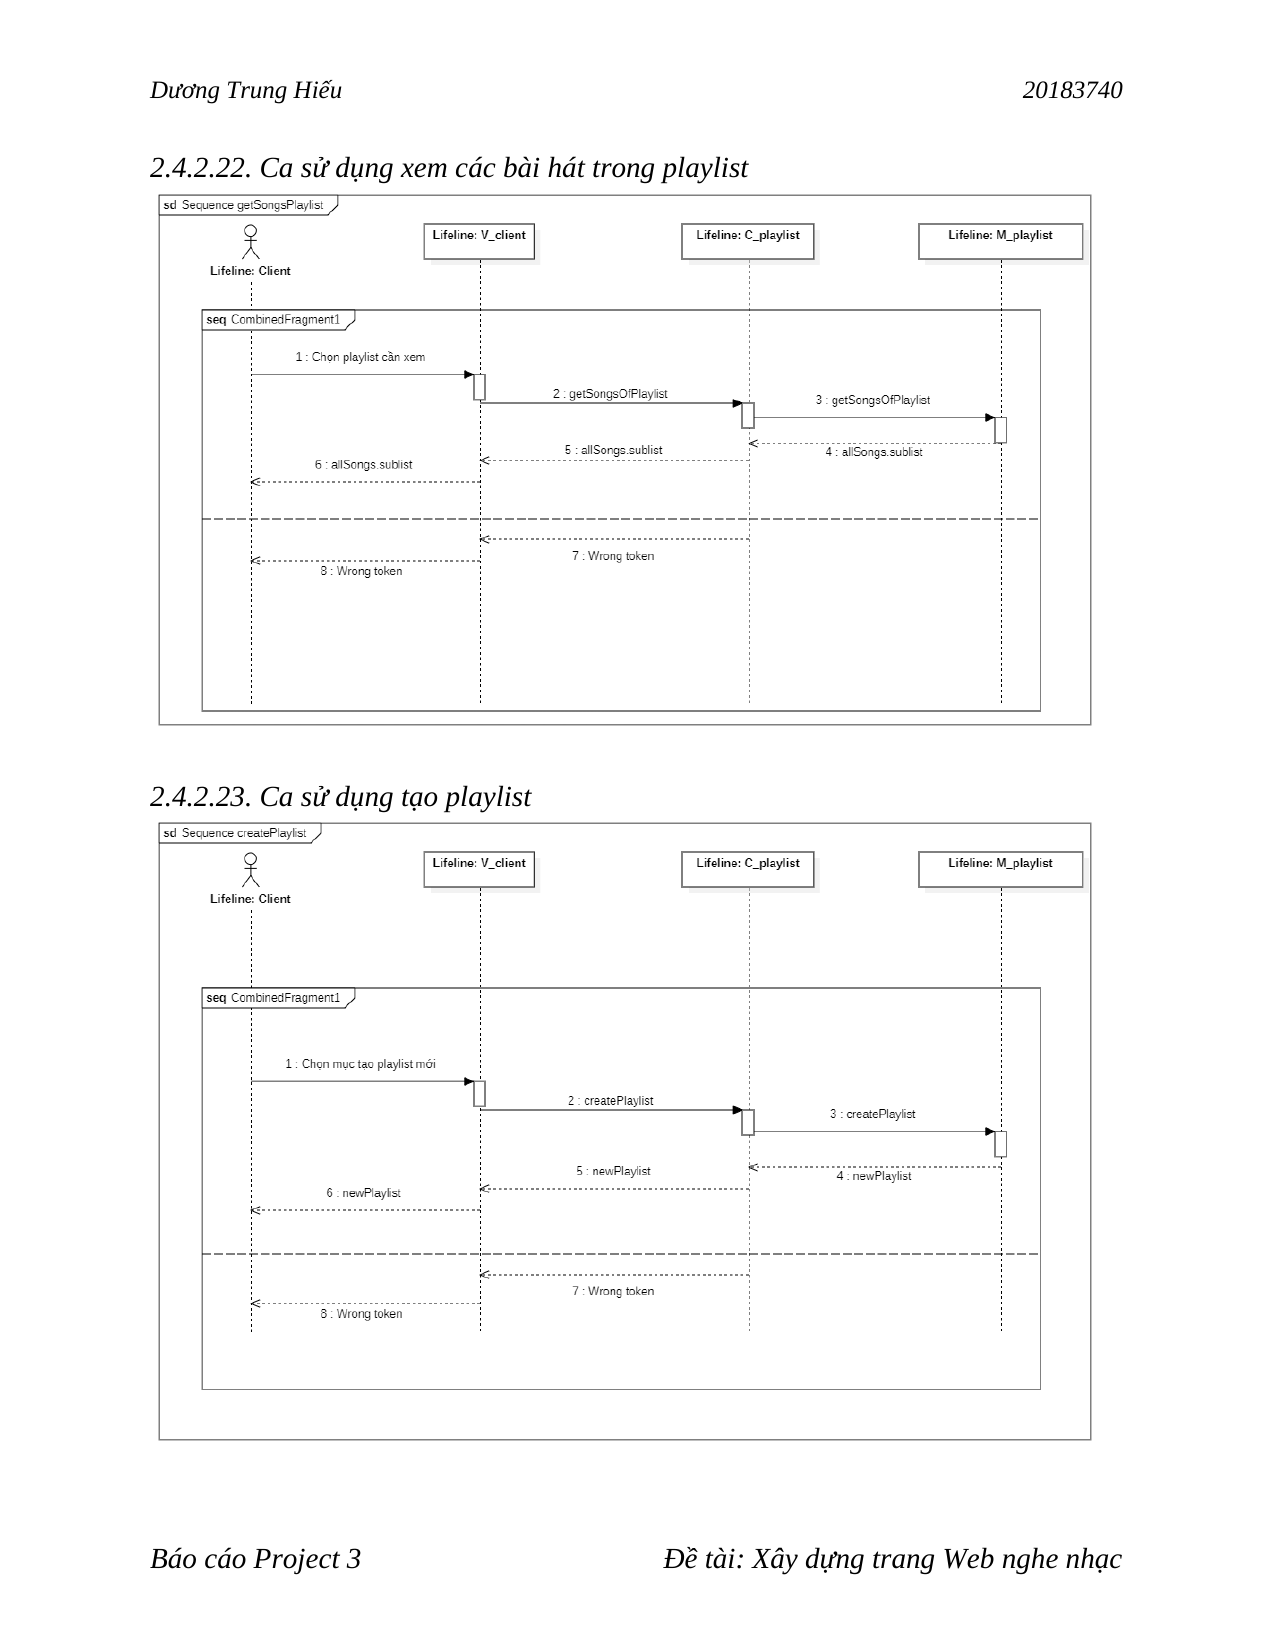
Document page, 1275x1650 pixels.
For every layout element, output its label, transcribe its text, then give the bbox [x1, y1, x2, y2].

picture [150, 815, 1125, 1475]
subtitle 2.4.2.22. Ca sử dụng xem các bài hát trong playlist [150, 150, 1125, 183]
subtitle 2.4.2.23. Ca sử dụng tạo playlist [150, 779, 1125, 812]
picture [150, 186, 1125, 760]
